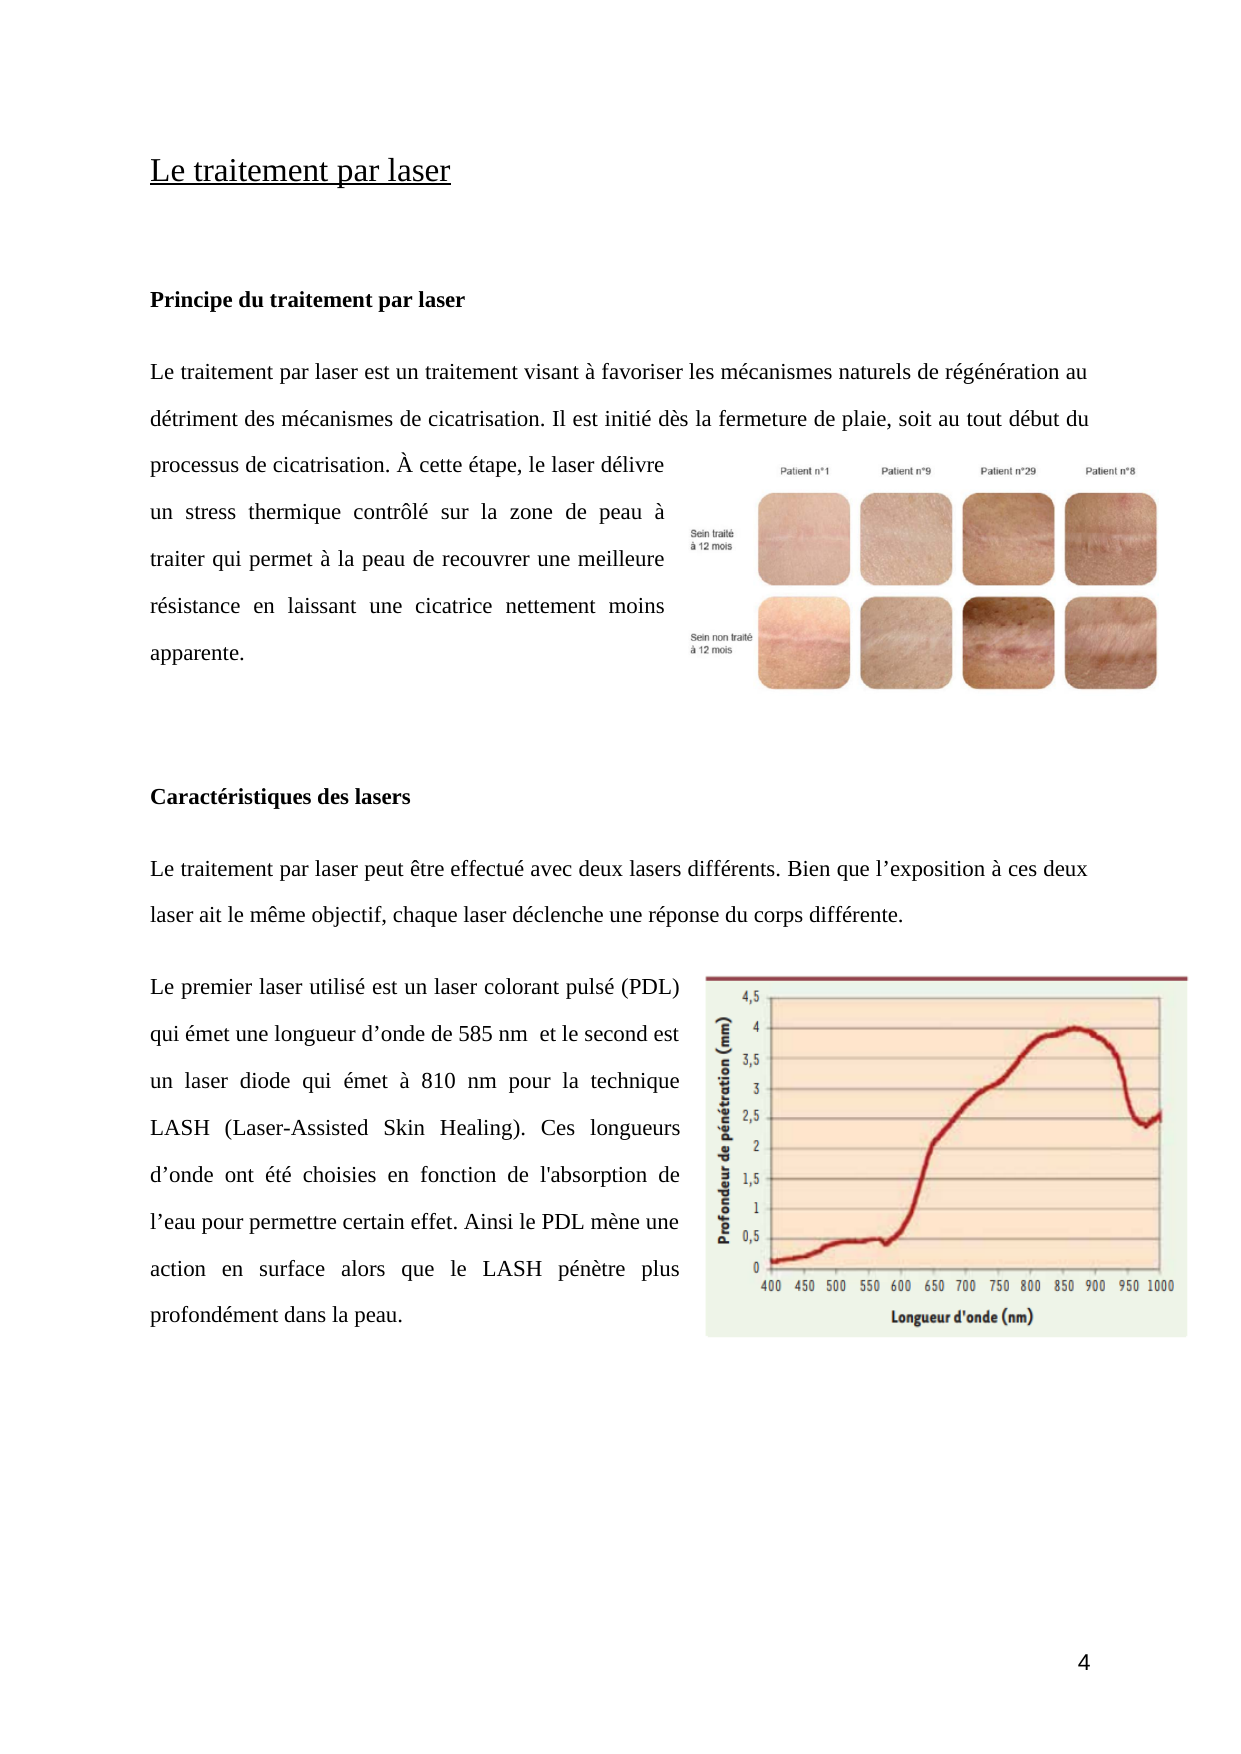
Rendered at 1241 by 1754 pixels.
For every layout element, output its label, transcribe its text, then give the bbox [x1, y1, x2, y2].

picture [699, 970, 1194, 1347]
text Caractéristiques des lasers [150, 783, 1090, 809]
text Le traitement par laser est un traitement visant à favoriser les mécanismes naturels de régénération au détriment des mécanismes de cicatrisation. Il est initié dès la fermeture de plaie, soit au tout début du processus de cicatrisation. À cette étape, le laser délivre un stress thermique contrôlé sur la zone de peau à traiter qui permet à la peau de recouvrer une meilleure résistance en laissant une cicatrice nettement moins apparente. [150, 358, 1090, 665]
picture [684, 458, 1159, 696]
text Le traitement par laser peut être effectué avec deux lasers différents. Bien que l’exposition à ces deux laser ait le même objectif, chaque laser déclenche une réponse du corps différente. [150, 855, 1090, 928]
text Le premier laser utilisé est un laser colorant pulsé (PDL) qui émet une longueur d’onde de 585 nm et le second est un laser diode qui émet à 810 nm pour la technique LASH (Laser-Assisted Skin Healing). Ces longueurs d’onde ont été choisies en fonction de l'absorption de l’eau pour permettre certain effet. Ainsi le PDL mène une action en surface alors que le LASH pénètre plus profondément dans la peau. [150, 973, 699, 1328]
subtitle Le traitement par laser [150, 150, 1090, 188]
text Principe du traitement par laser [150, 286, 1090, 312]
